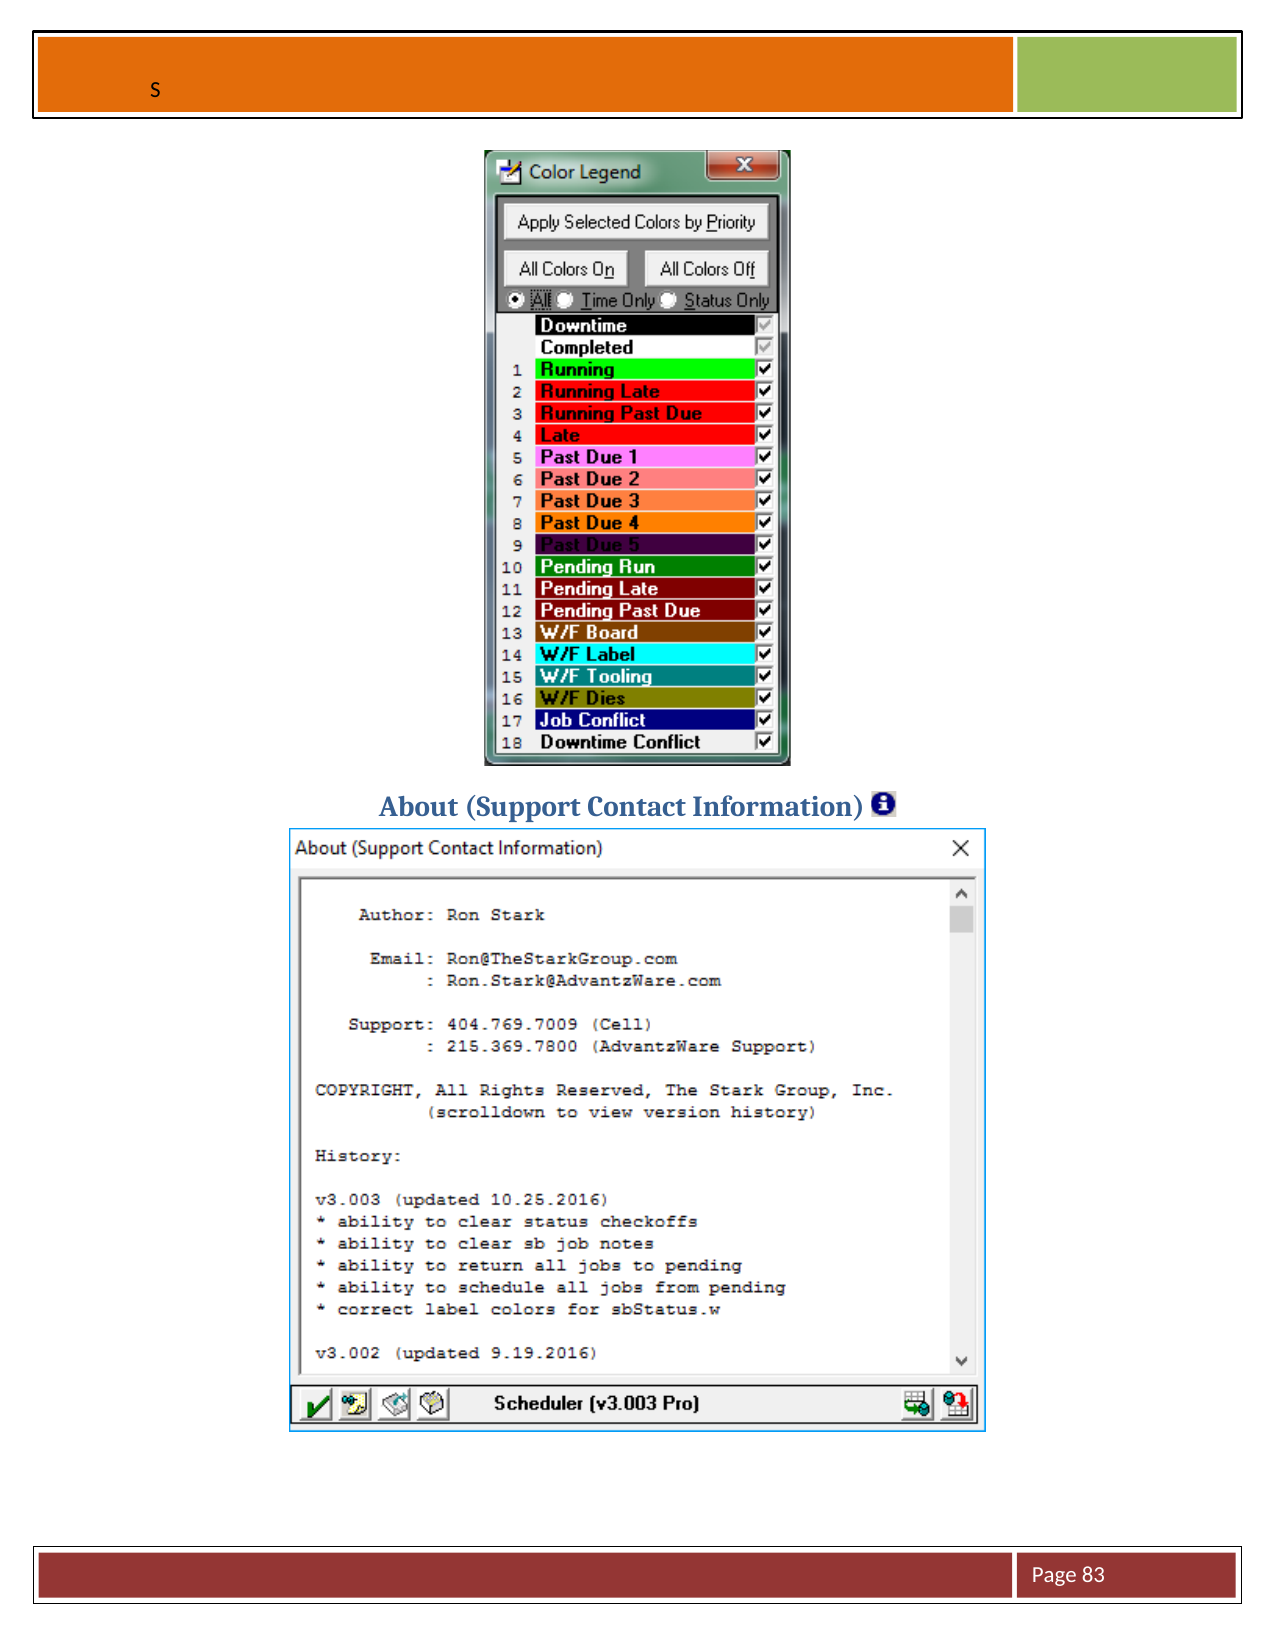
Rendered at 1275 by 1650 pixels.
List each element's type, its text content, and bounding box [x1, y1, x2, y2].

picture [289, 828, 986, 1432]
picture [871, 791, 897, 817]
picture [484, 150, 791, 766]
